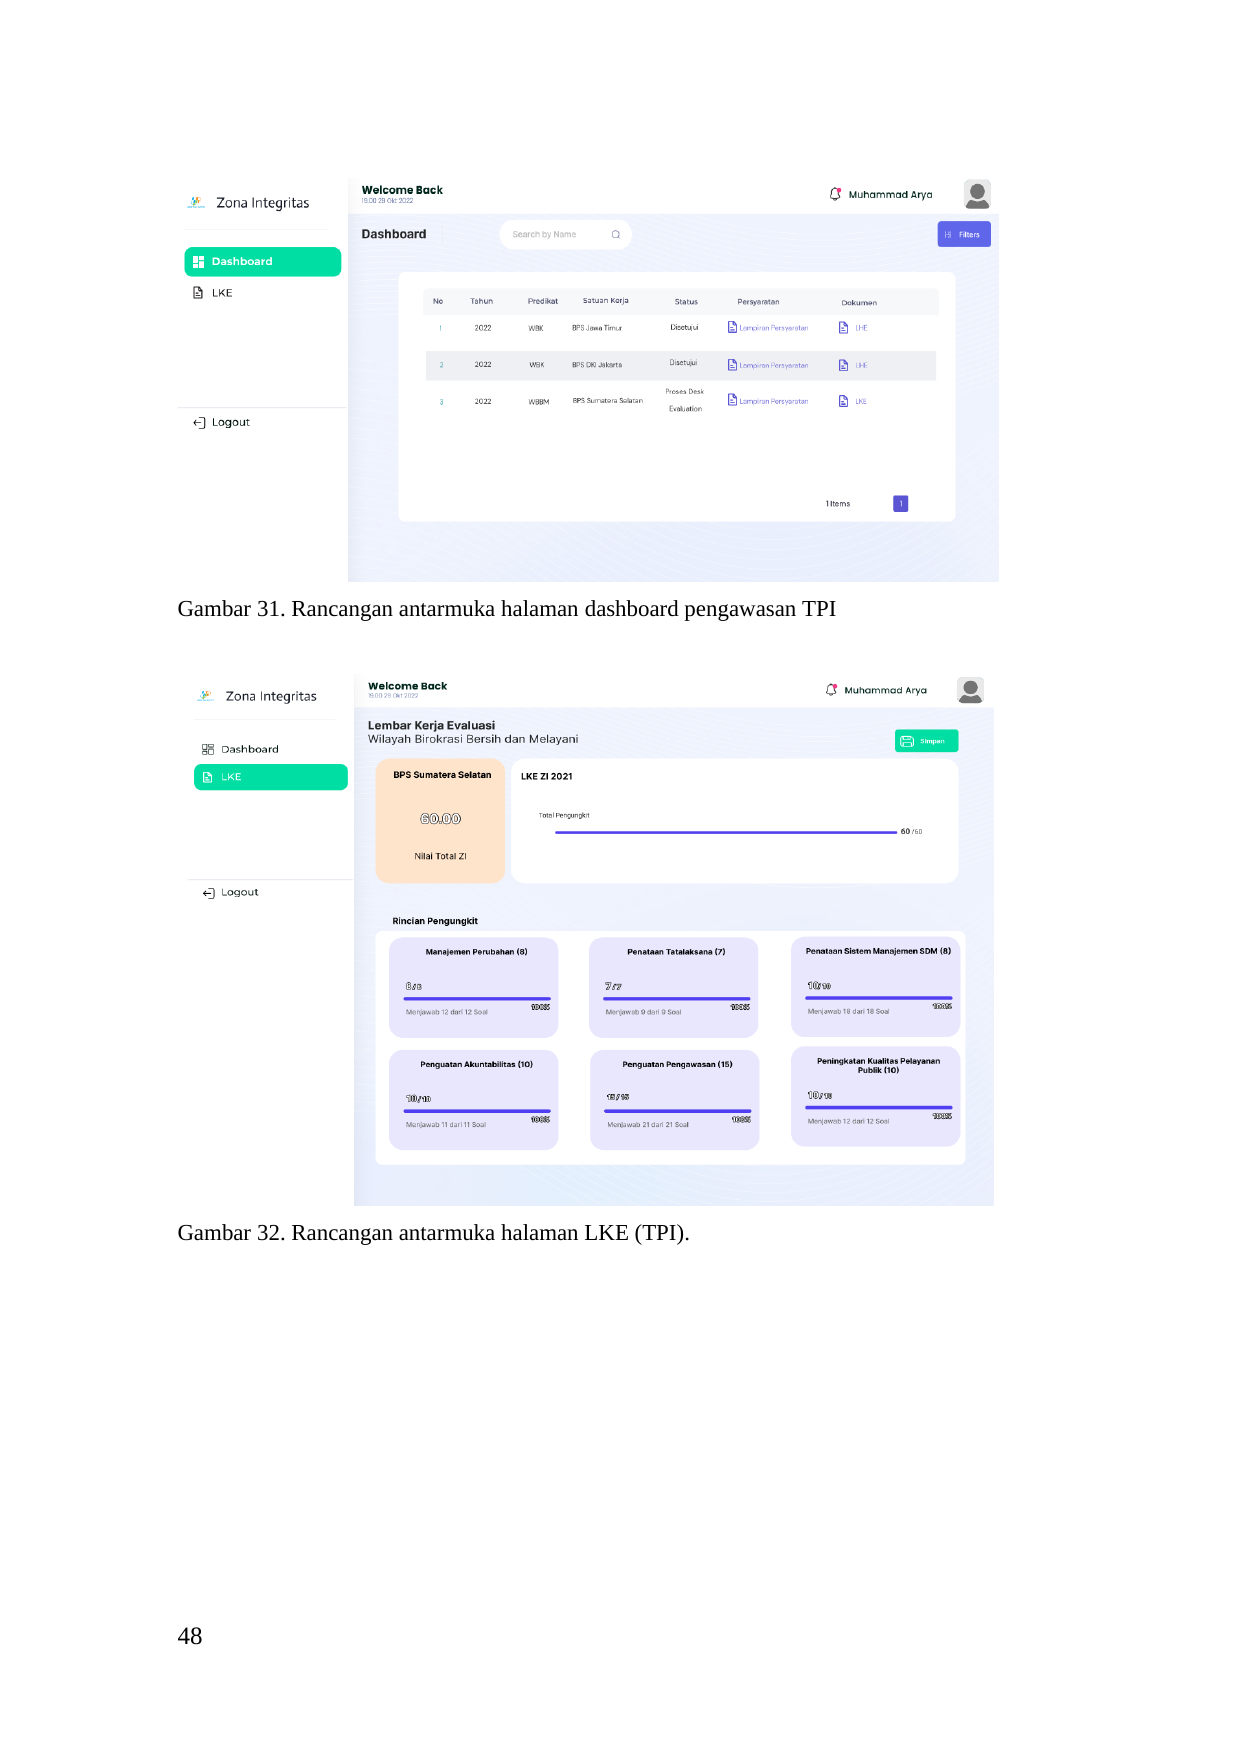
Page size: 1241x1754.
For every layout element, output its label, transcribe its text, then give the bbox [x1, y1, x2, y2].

picture [177, 177, 999, 582]
picture [187, 674, 994, 1206]
text Gambar 31. Rancangan antarmuka halaman dashboard pengawasan TPI [177, 595, 1004, 621]
text Gambar 32. Rancangan antarmuka halaman LKE (TPI). [177, 1219, 1004, 1245]
